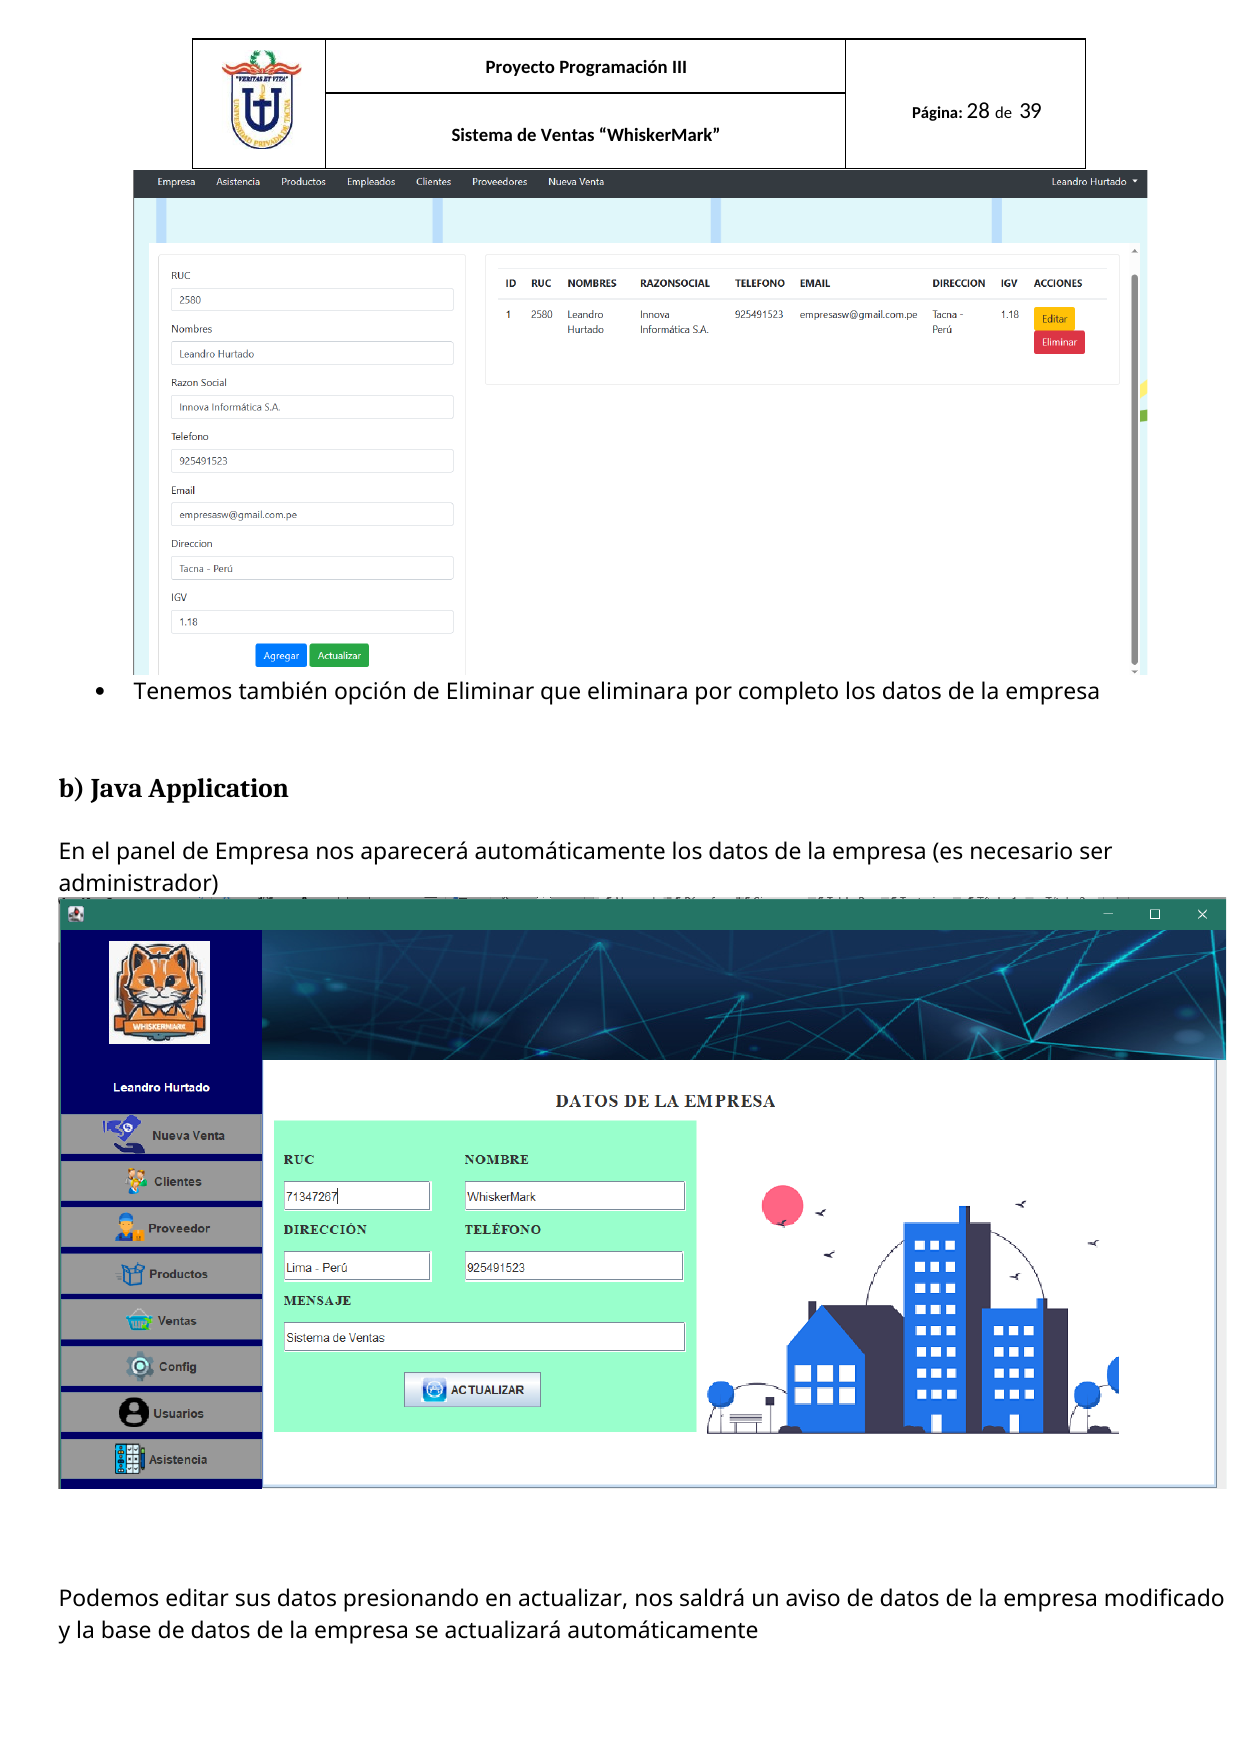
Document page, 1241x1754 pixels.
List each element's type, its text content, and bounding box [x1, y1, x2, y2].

picture [221, 50, 302, 149]
picture [58, 897, 1227, 1489]
subtitle b) Java Application [58, 773, 1226, 804]
text Podemos editar sus datos presionando en actualizar, nos saldrá un aviso de datos de la empresa modificado y la base de datos de la empresa se actualizará automáticamente [58, 1582, 1226, 1645]
list Tenemos también opción de Eliminar que eliminara por completo los datos de la empresa [96, 675, 1226, 706]
text En el panel de Empresa nos aparecerá automáticamente los datos de la empresa (es necesario ser administrador) [58, 835, 1226, 897]
picture [133, 170, 1148, 675]
